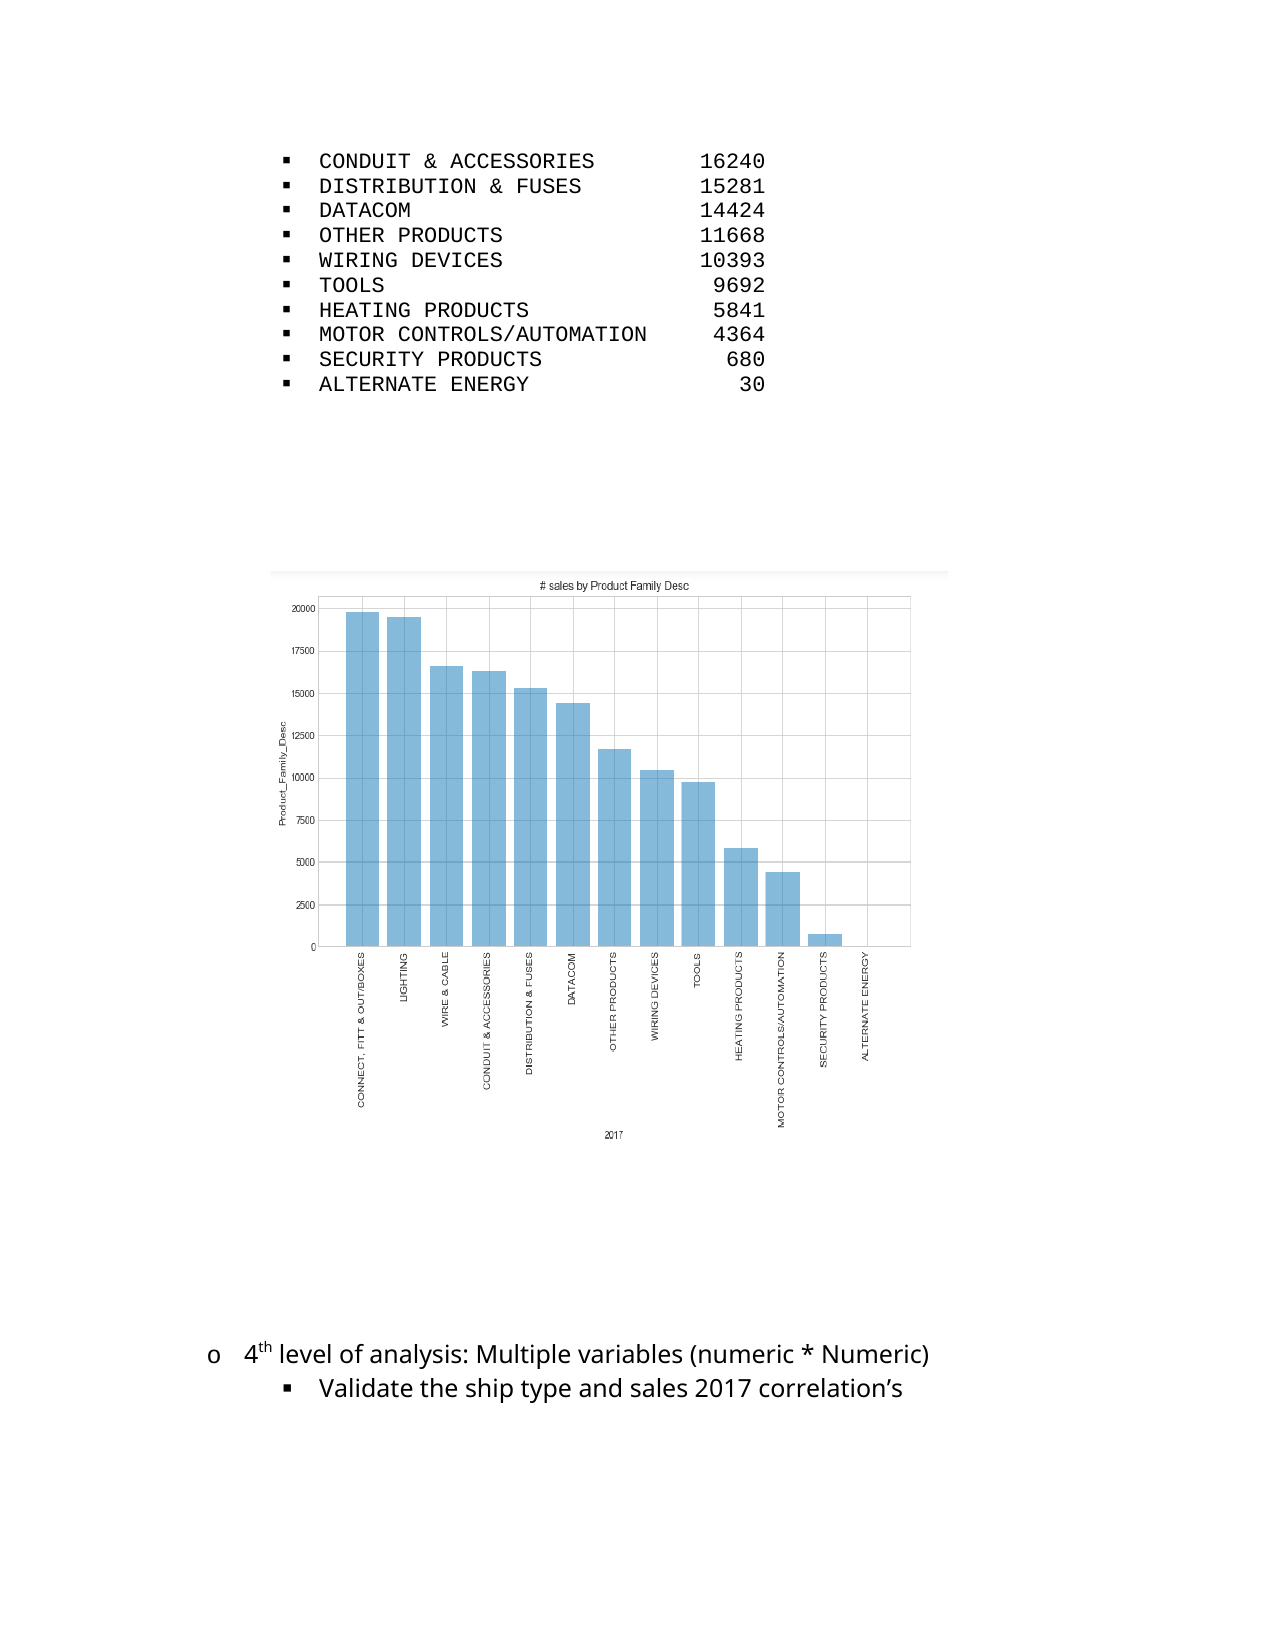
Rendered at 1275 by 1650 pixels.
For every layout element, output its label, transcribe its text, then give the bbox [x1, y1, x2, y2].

list HEATING PRODUCTS 5841 [281, 299, 1125, 323]
list ALTERNATE ENERGY 30 [281, 373, 1125, 398]
list OTHER PRODUCTS 11668 [281, 224, 1125, 249]
list 4th level of analysis: Multiple variables (numeric * Numeric) [206, 1337, 1125, 1371]
picture [270, 571, 949, 1139]
list WIRING DEVICES 10393 [281, 249, 1125, 274]
list TOOLS 9692 [281, 274, 1125, 299]
list DATACOM 14424 [281, 199, 1125, 224]
list Validate the ship type and sales 2017 correlation’s [281, 1371, 1125, 1405]
list SECURITY PRODUCTS 680 [281, 348, 1125, 373]
list DISTRIBUTION & FUSES 15281 [281, 175, 1125, 199]
list CONDUIT & ACCESSORIES 16240 [281, 150, 1125, 175]
list MOTOR CONTROLS/AUTOMATION 4364 [281, 323, 1125, 348]
